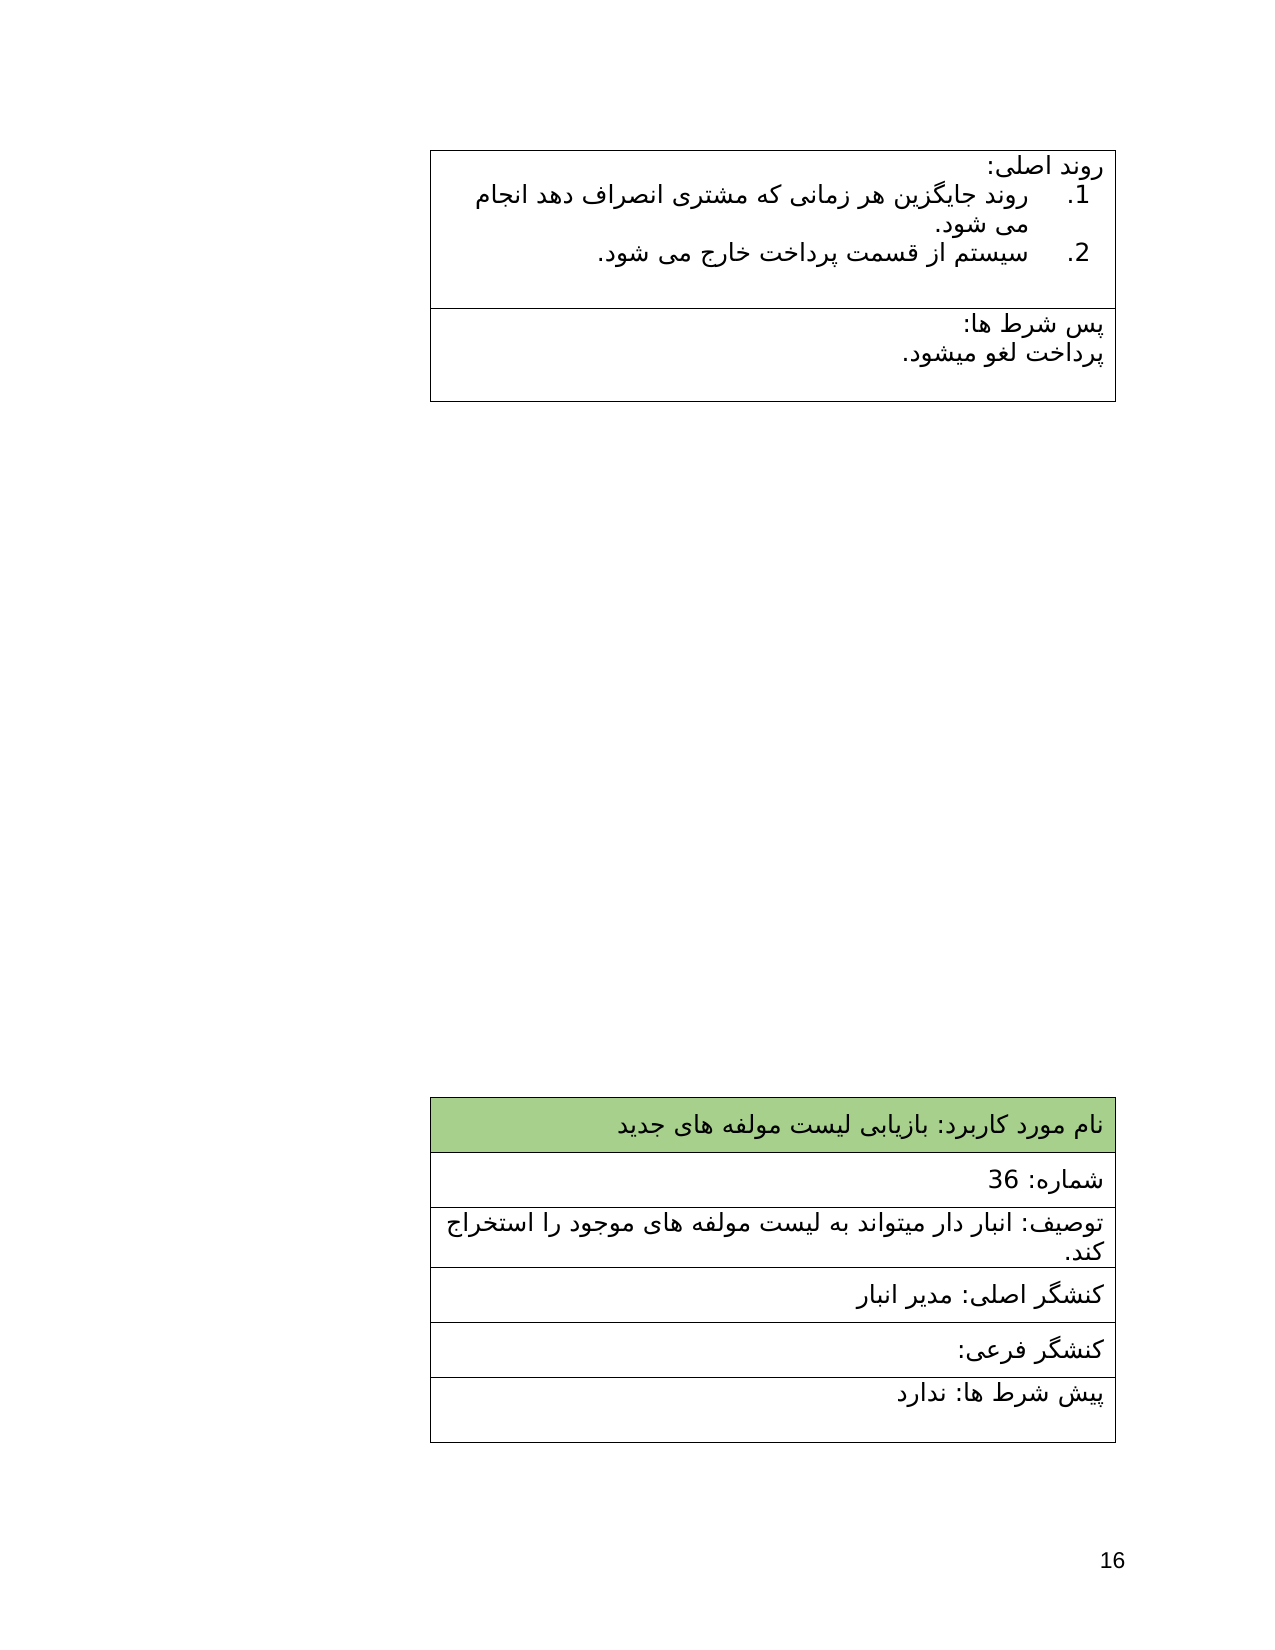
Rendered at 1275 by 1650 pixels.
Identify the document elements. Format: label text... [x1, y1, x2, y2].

table_cell کنشگر اصلی: مدیر انبار [431, 1268, 1115, 1322]
table_header نام مورد کاربرد: بازیابی لیست مولفه های جدید [431, 1098, 1115, 1152]
table_cell پس شرط ها: پرداخت لغو میشود. [431, 309, 1115, 401]
table_cell توصیف: انبار دار میتواند به لیست مولفه های موجود را استخراج کند. [431, 1208, 1115, 1267]
table_cell شماره: 36 [431, 1153, 1115, 1207]
table_cell روند اصلی: روند جایگزین هر زمانی که مشتری انصراف دهد انجام می شود. سیستم از قسمت پرداخت خارج می شود. [431, 151, 1115, 308]
table_cell کنشگر فرعی: [431, 1323, 1115, 1377]
table_cell پیش شرط ها: ندارد [431, 1378, 1115, 1442]
